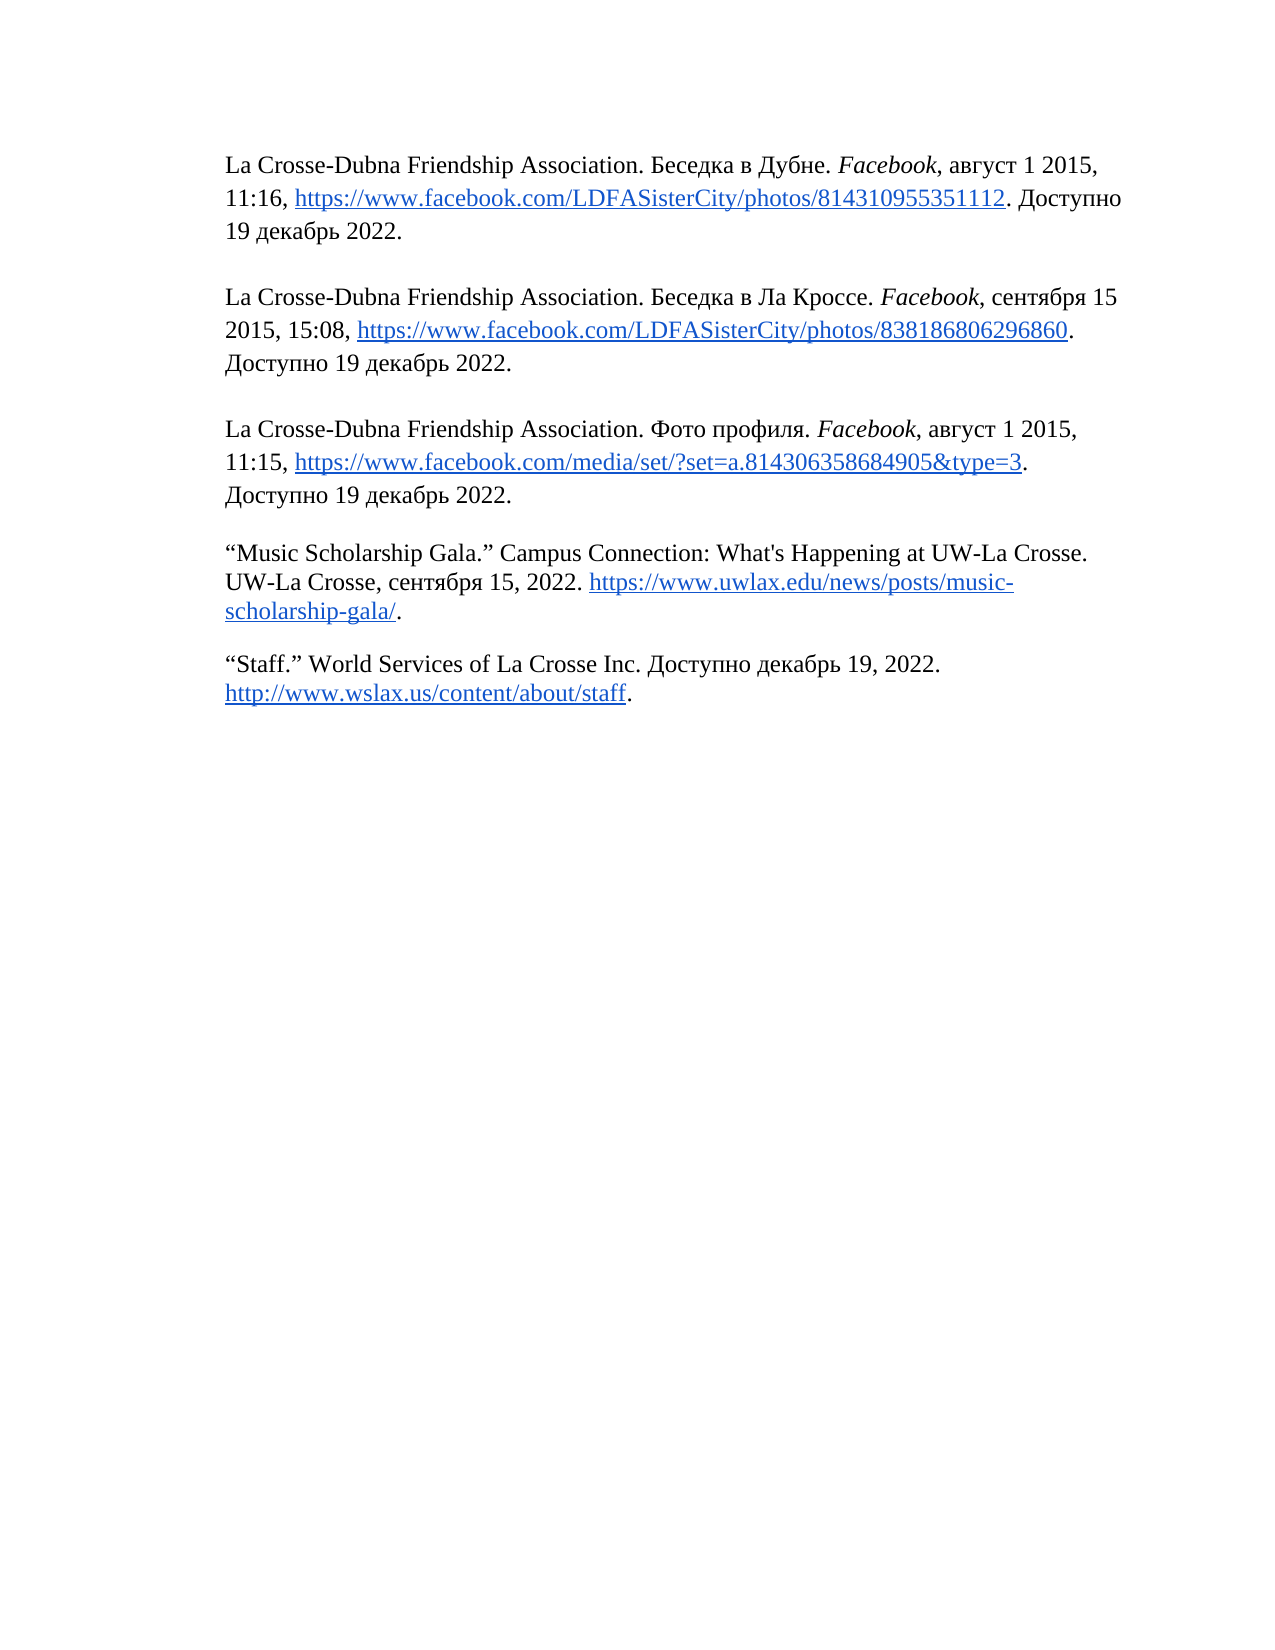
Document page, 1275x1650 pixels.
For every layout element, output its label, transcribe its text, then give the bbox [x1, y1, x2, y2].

text La Crosse-Dubna Friendship Association. Беседка в Ла Кроссе. Facebook, сентября 15 2015, 15:08, https://www.facebook.com/LDFASisterCity/photos/838186806296860. Доступно 19 декабрь 2022. [225, 282, 1125, 377]
text La Crosse-Dubna Friendship Association. Фото профиля. Facebook, август 1 2015, 11:15, https://www.facebook.com/media/set/?set=a.814306358684905&type=3. Доступно 19 декабрь 2022. [225, 414, 1125, 509]
text “Staff.” World Services of La Crosse Inc. Доступно декабрь 19, 2022. http://www.wslax.us/content/about/staff. [225, 649, 1125, 707]
text “Music Scholarship Gala.” Campus Connection: What's Happening at UW-La Crosse. UW-La Crosse, сентября 15, 2022. https://www.uwlax.edu/news/posts/music-scholarship-gala/. [225, 538, 1125, 624]
text La Crosse-Dubna Friendship Association. Беседка в Дубне. Facebook, август 1 2015, 11:16, https://www.facebook.com/LDFASisterCity/photos/814310955351112. Доступно 19 декабрь 2022. [225, 150, 1125, 245]
